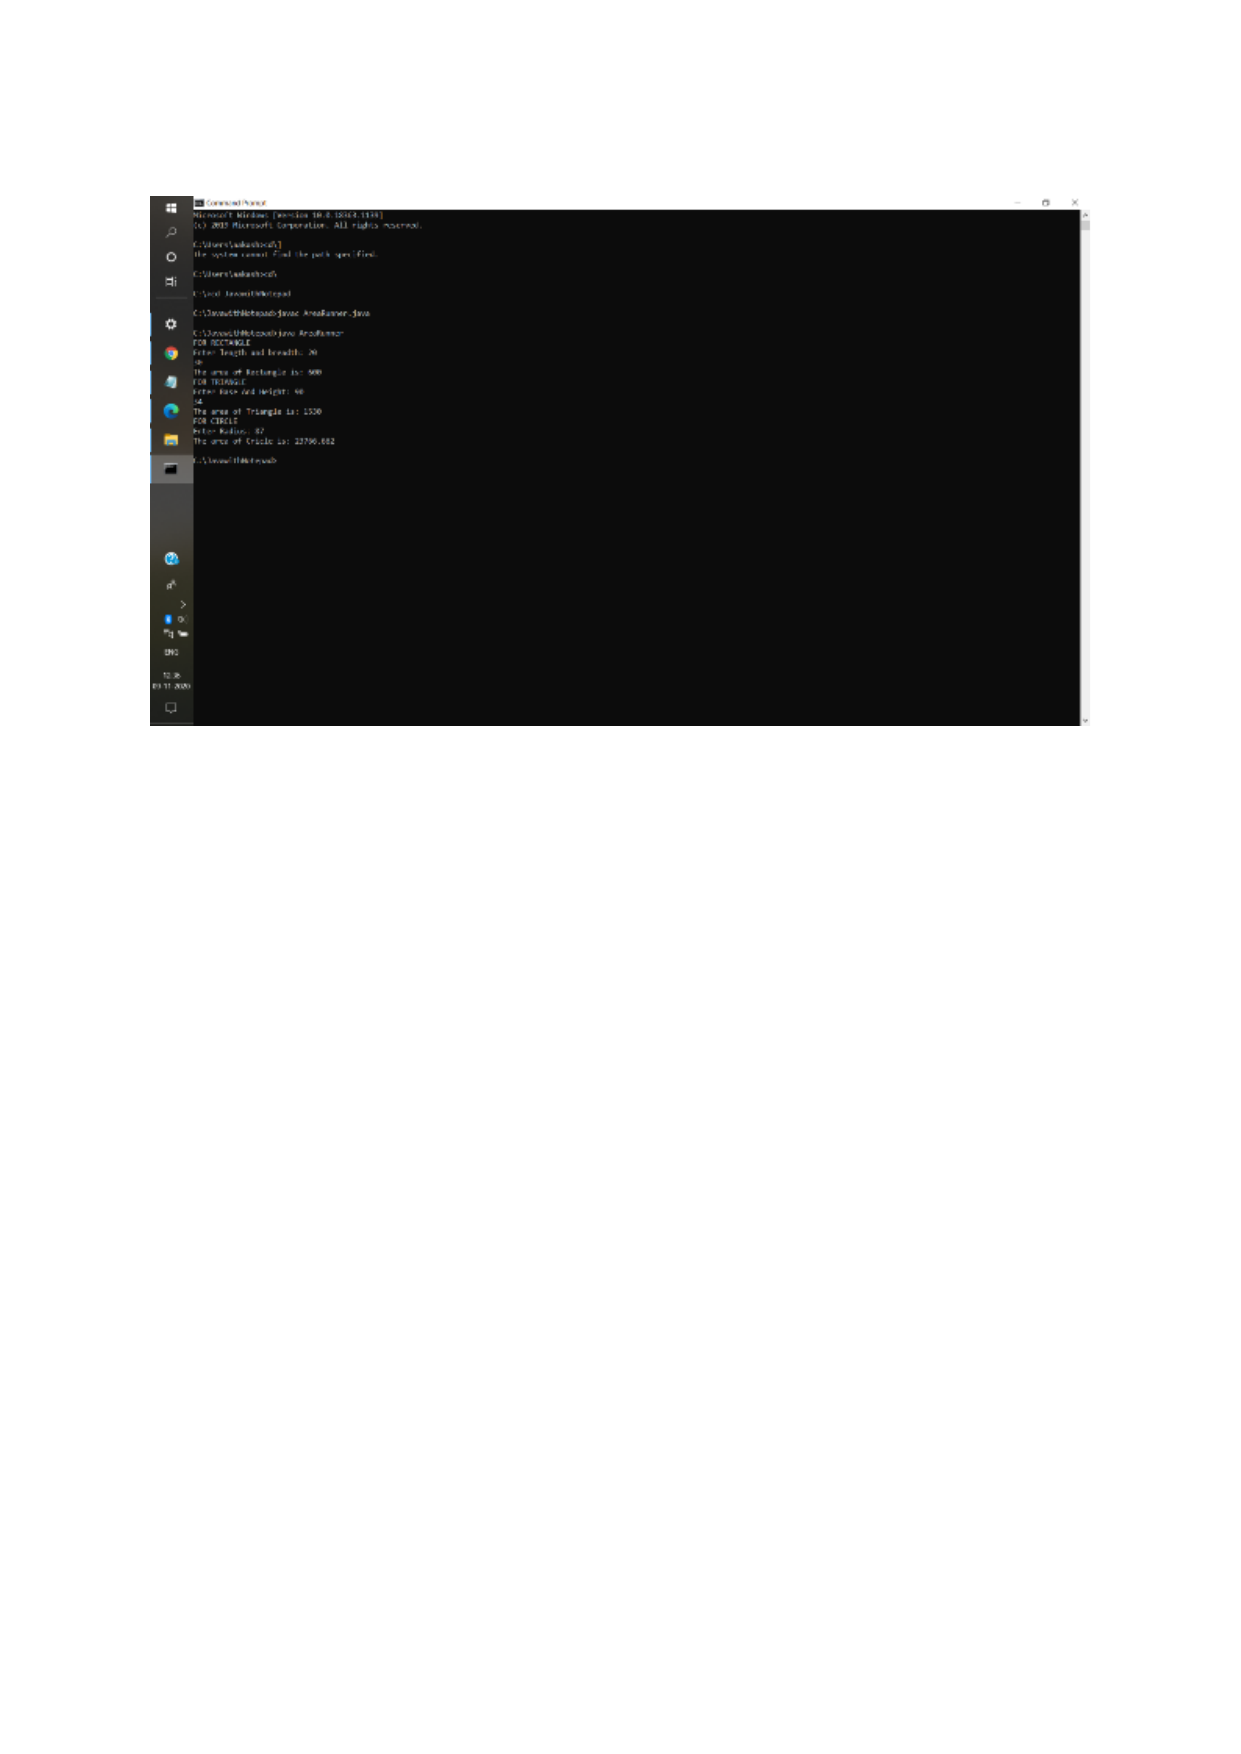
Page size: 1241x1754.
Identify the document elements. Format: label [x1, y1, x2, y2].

picture [150, 196, 1091, 726]
